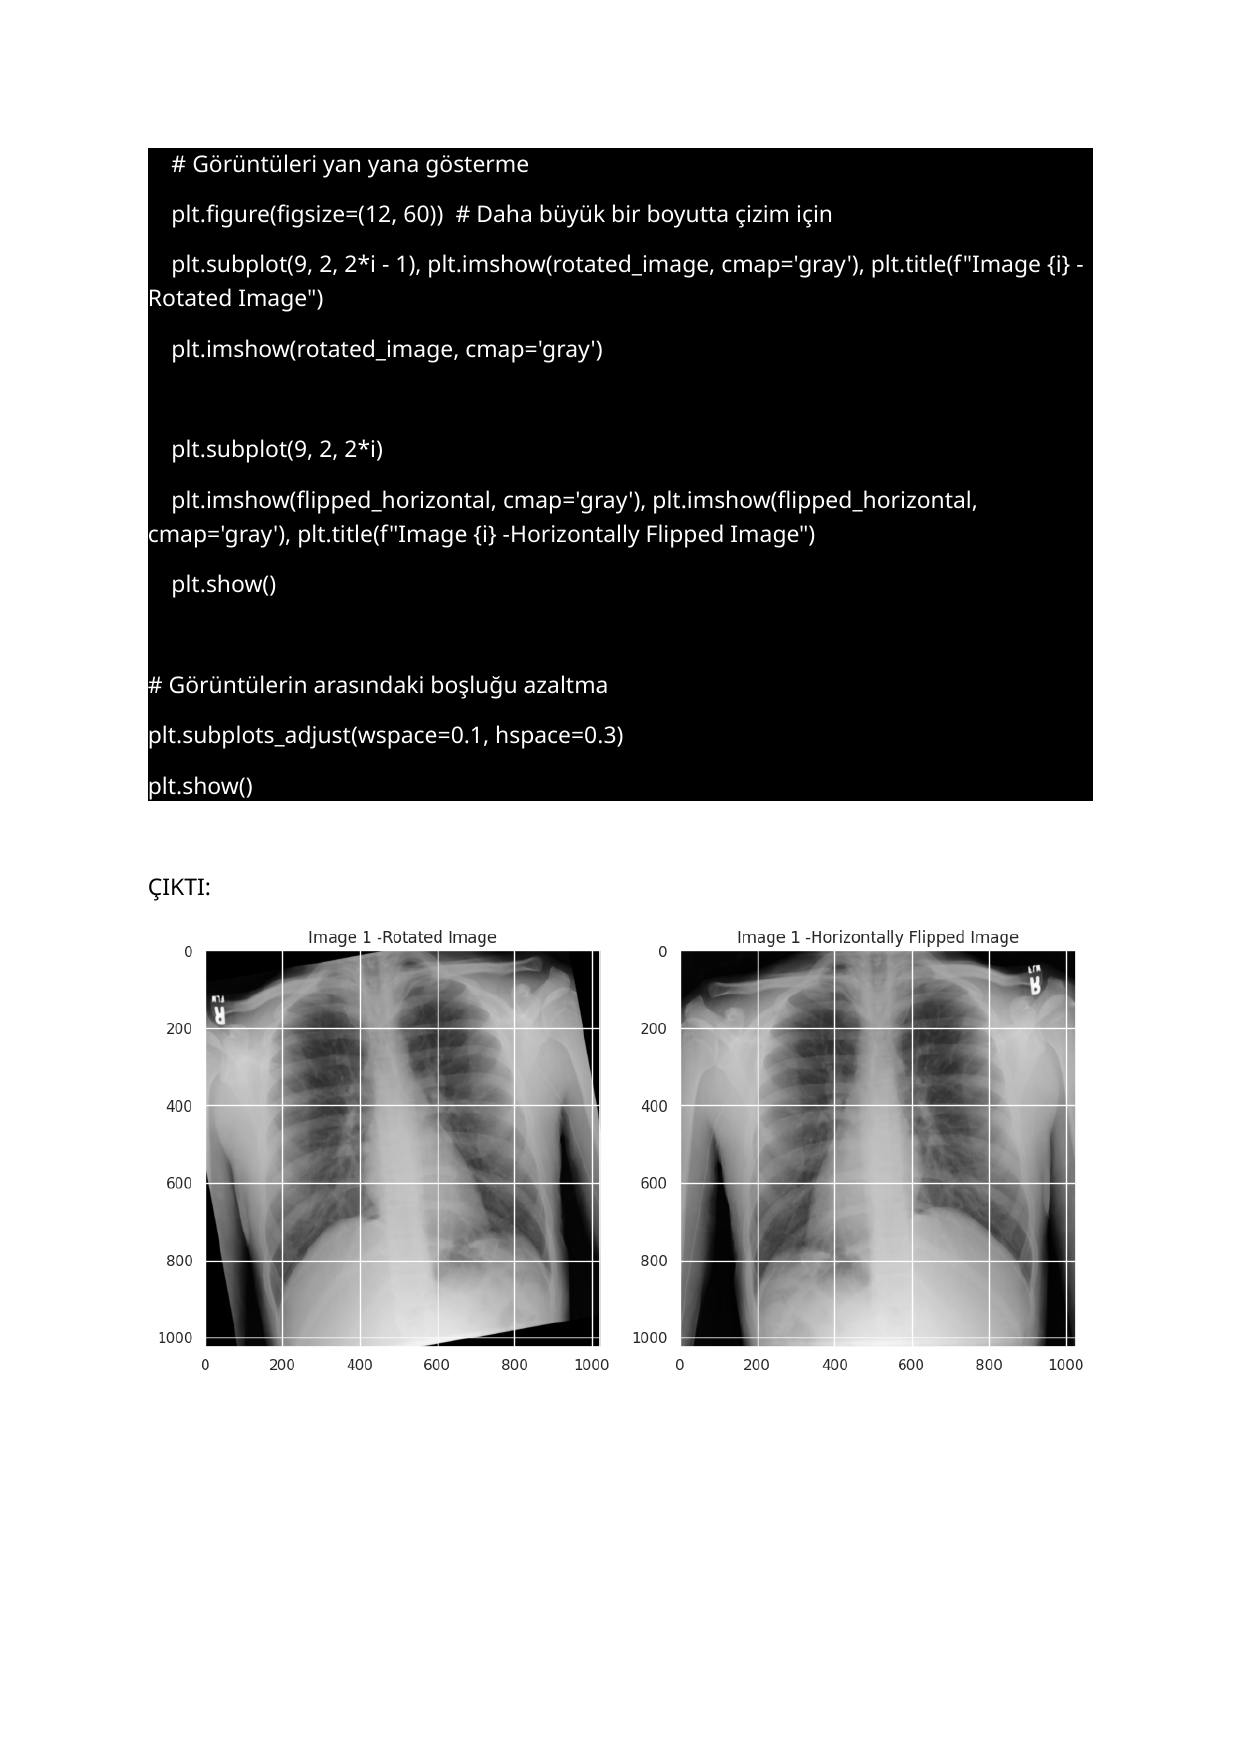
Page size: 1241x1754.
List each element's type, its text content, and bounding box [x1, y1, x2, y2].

text plt.imshow(flipped_horizontal, cmap='gray'), plt.imshow(flipped_horizontal, cmap='gray'), plt.title(f"Image {i} -Horizontally Flipped Image") [148, 484, 1093, 549]
text plt.figure(figsize=(12, 60)) # Daha büyük bir boyutta çizim için [148, 198, 1093, 229]
text plt.subplots_adjust(wspace=0.1, hspace=0.3) [148, 719, 1093, 751]
text plt.subplot(9, 2, 2*i) [148, 433, 1093, 465]
text plt.show() [148, 770, 1093, 801]
text # Görüntüleri yan yana gösterme [148, 148, 1093, 179]
picture [147, 921, 1093, 1382]
text plt.subplot(9, 2, 2*i - 1), plt.imshow(rotated_image, cmap='gray'), plt.title(f"Image {i} -Rotated Image") [148, 248, 1093, 313]
text plt.show() [148, 568, 1093, 599]
text ÇIKTI: [148, 871, 1093, 902]
text plt.imshow(rotated_image, cmap='gray') [148, 333, 1093, 364]
text # Görüntülerin arasındaki boşluğu azaltma [148, 669, 1093, 700]
